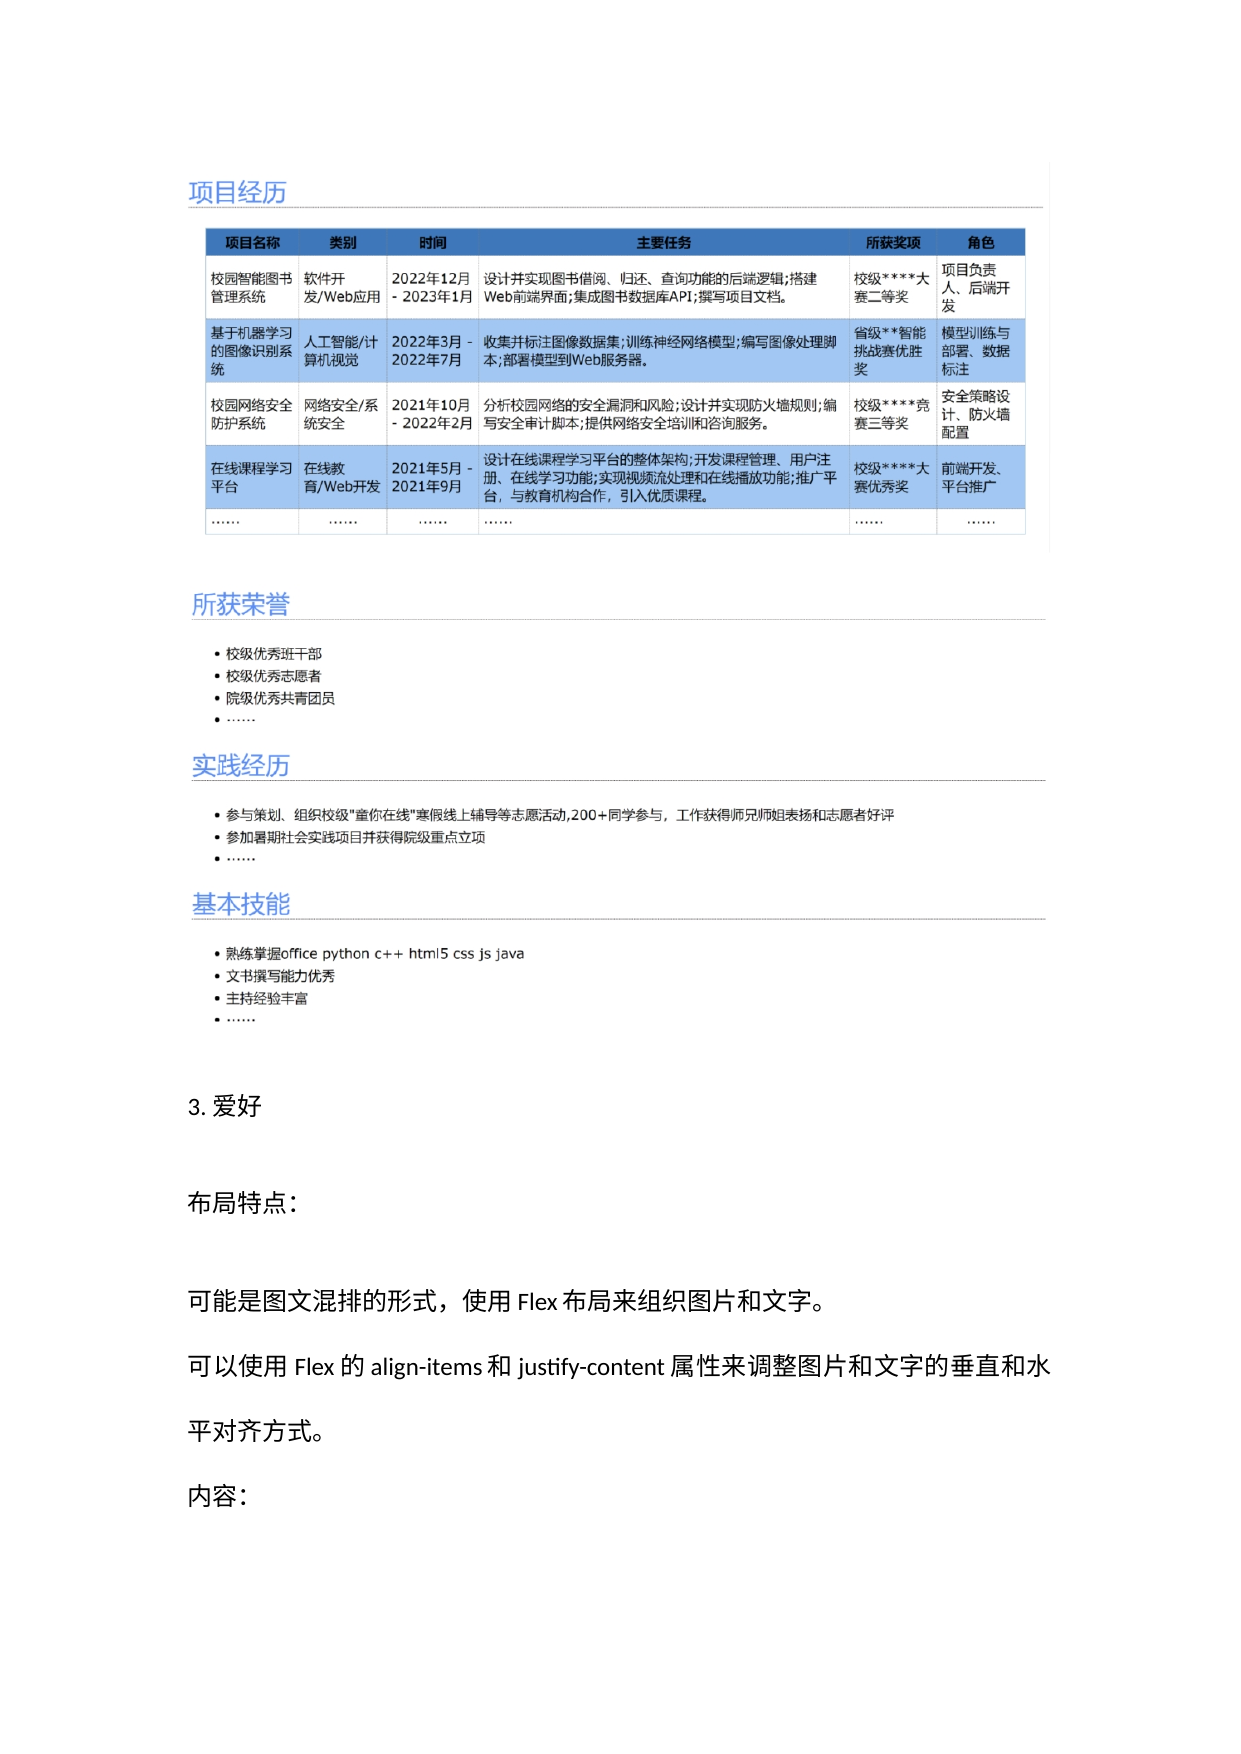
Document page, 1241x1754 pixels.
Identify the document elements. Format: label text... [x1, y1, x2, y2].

text 内容： [187, 1462, 1053, 1527]
text 可能是图文混排的形式，使用Flex布局来组织图片和文字。 [187, 1267, 1053, 1332]
text 3. 爱好 [187, 1072, 1053, 1137]
text 布局特点： [187, 1169, 1053, 1234]
picture [187, 584, 1050, 1022]
picture [187, 162, 1050, 553]
text 可以使用Flex的align-items和justify-content属性来调整图片和文字的垂直和水平对齐方式。 [187, 1332, 1053, 1462]
